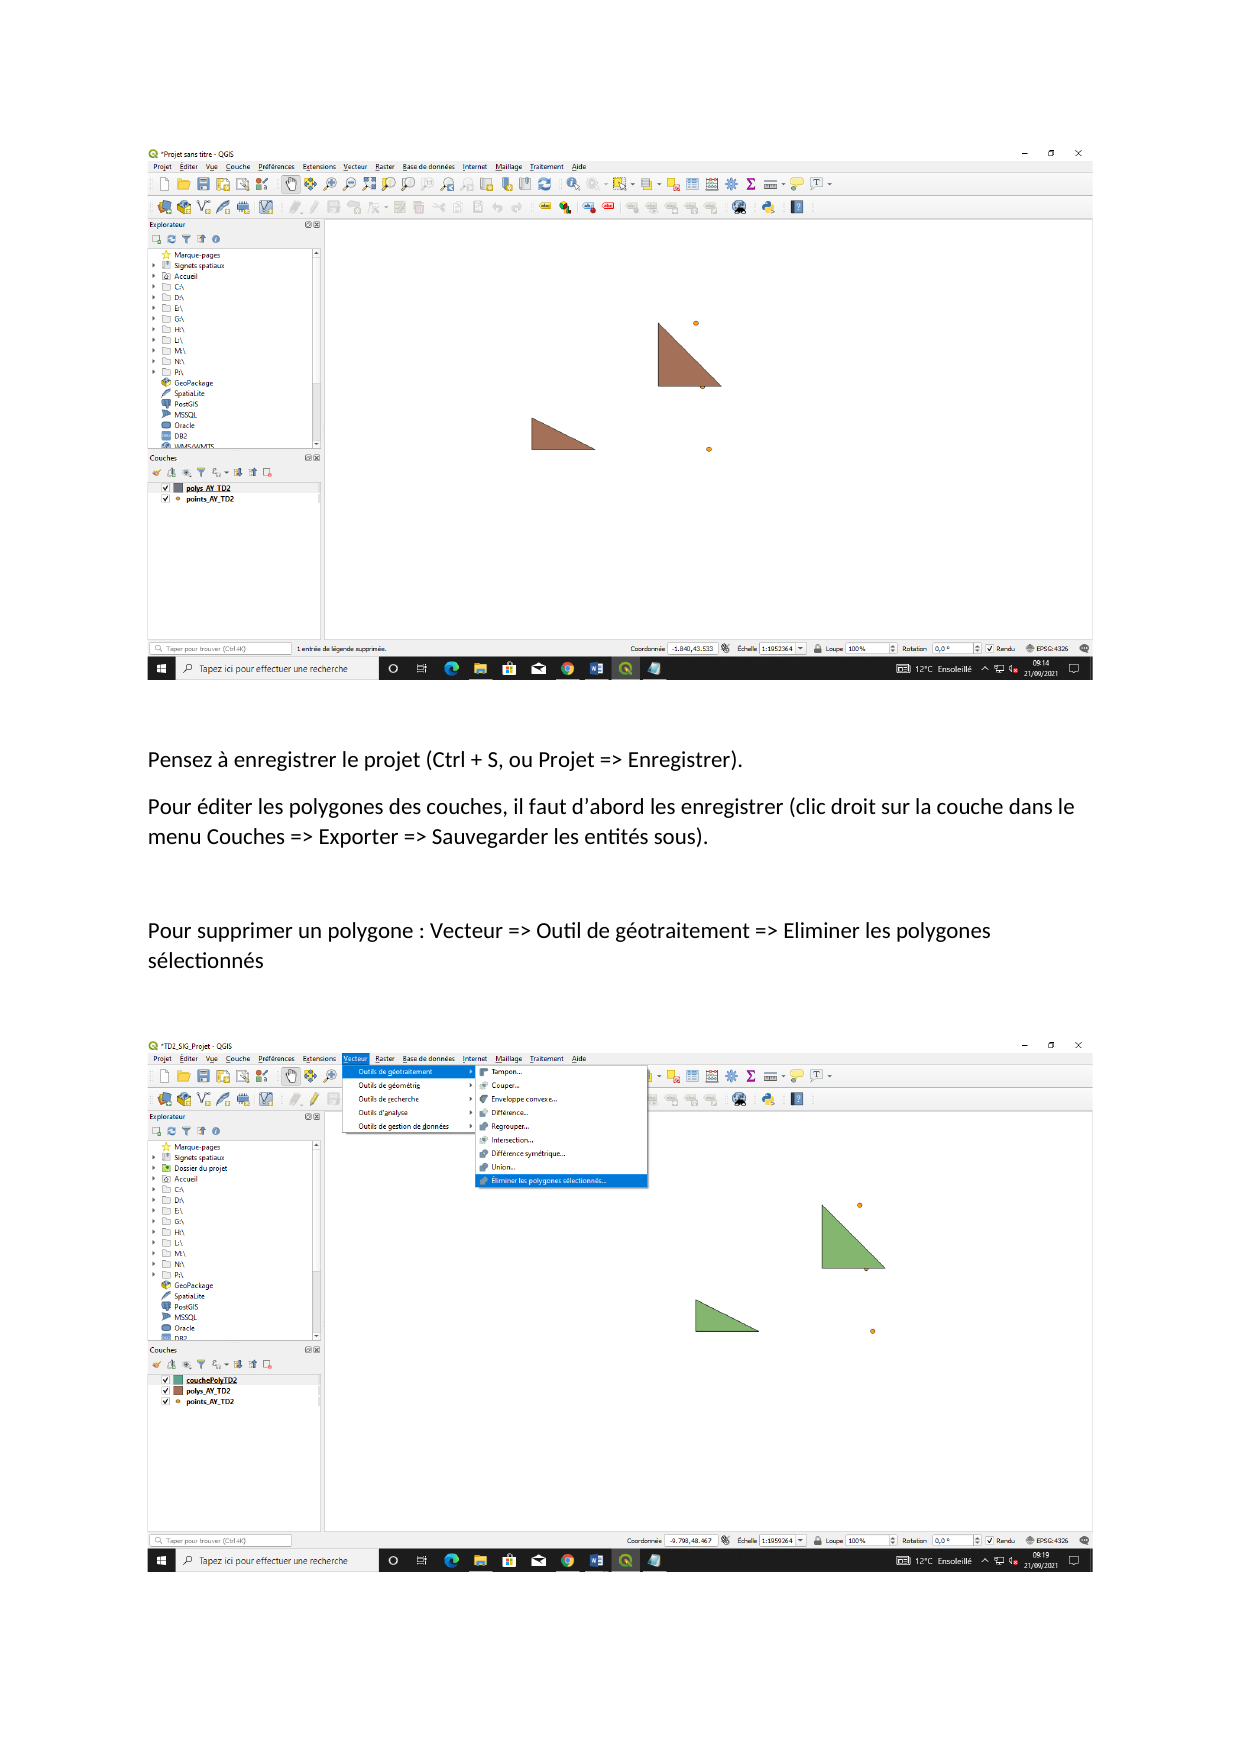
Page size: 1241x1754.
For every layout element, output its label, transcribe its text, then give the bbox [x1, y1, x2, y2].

text Pour supprimer un polygone : Vecteur => Outil de géotraitement => Eliminer les polygones sélectionnés [148, 916, 1093, 974]
text Pensez à enregistrer le projet (Ctrl + S, ou Projet => Enregistrer). [148, 745, 1093, 773]
picture [147, 1039, 1093, 1572]
text Pour éditer les polygones des couches, il faut d’abord les enregistrer (clic droit sur la couche dans le menu Couches => Exporter => Sauvegarder les entités sous). [148, 792, 1093, 850]
picture [147, 147, 1093, 680]
